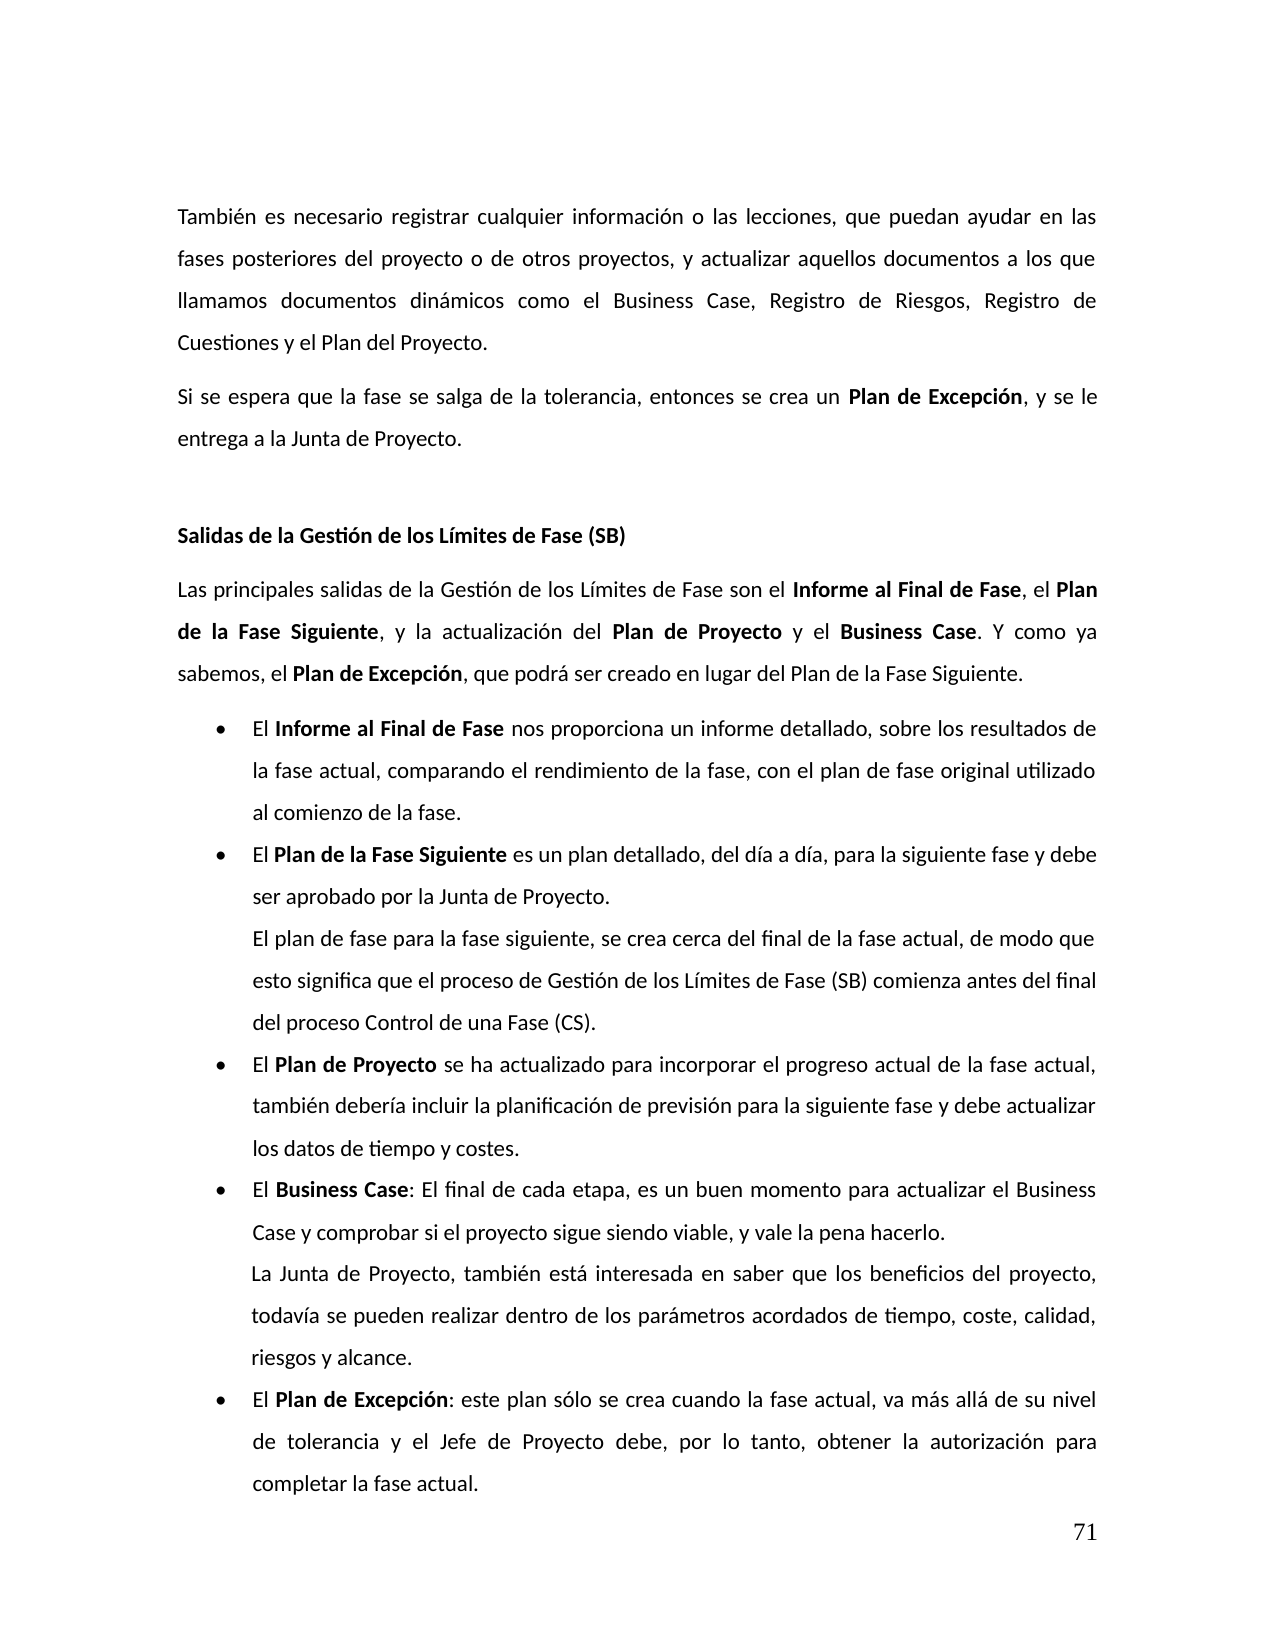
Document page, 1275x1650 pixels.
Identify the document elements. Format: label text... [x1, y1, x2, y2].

text También es necesario registrar cualquier información o las lecciones, que puedan ayudar en las fases posteriores del proyecto o de otros proyectos, y actualizar aquellos documentos a los que llamamos documentos dinámicos como el Business Case, Registro de Riesgos, Registro de Cuestiones y el Plan del Proyecto. [177, 202, 1098, 356]
list El Plan de la Fase Siguiente es un plan detallado, del día a día, para la siguiente fase y debe ser aprobado por la Junta de Proyecto. [215, 840, 1098, 910]
text Las principales salidas de la Gestión de los Límites de Fase son el Informe al Final de Fase, el Plan de la Fase Siguiente, y la actualización del Plan de Proyecto y el Business Case. Y como ya sabemos, el Plan de Excepción, que podrá ser creado en lugar del Plan de la Fase Siguiente. [177, 575, 1098, 687]
list El Plan de Excepción: este plan sólo se crea cuando la fase actual, va más allá de su nivel de tolerancia y el Jefe de Proyecto debe, por lo tanto, obtener la autorización para completar la fase actual. [215, 1386, 1098, 1497]
list El Informe al Final de Fase nos proporciona un informe detallado, sobre los resultados de la fase actual, comparando el rendimiento de la fase, con el plan de fase original utilizado al comienzo de la fase. [215, 714, 1098, 826]
text Salidas de la Gestión de los Límites de Fase (SB) [177, 521, 1098, 549]
text Si se espera que la fase se salga de la tolerancia, entonces se crea un Plan de Excepción, y se le entrega a la Junta de Proyecto. [177, 382, 1098, 452]
list El Business Case: El final de cada etapa, es un buen momento para actualizar el Business Case y comprobar si el proyecto sigue siendo viable, y vale la pena hacerlo. [215, 1176, 1098, 1246]
text La Junta de Proyecto, también está interesada en saber que los beneficios del proyecto, todavía se pueden realizar dentro de los parámetros acordados de tiempo, coste, calidad, riesgos y alcance. [251, 1259, 1098, 1372]
list El Plan de Proyecto se ha actualizado para incorporar el progreso actual de la fase actual, también debería incluir la planificación de previsión para la siguiente fase y debe actualizar los datos de tiempo y costes. [215, 1050, 1098, 1162]
list El plan de fase para la fase siguiente, se crea cerca del final de la fase actual, de modo que esto significa que el proceso de Gestión de los Límites de Fase (SB) comienza antes del final del proceso Control de una Fase (CS). [252, 924, 1098, 1036]
